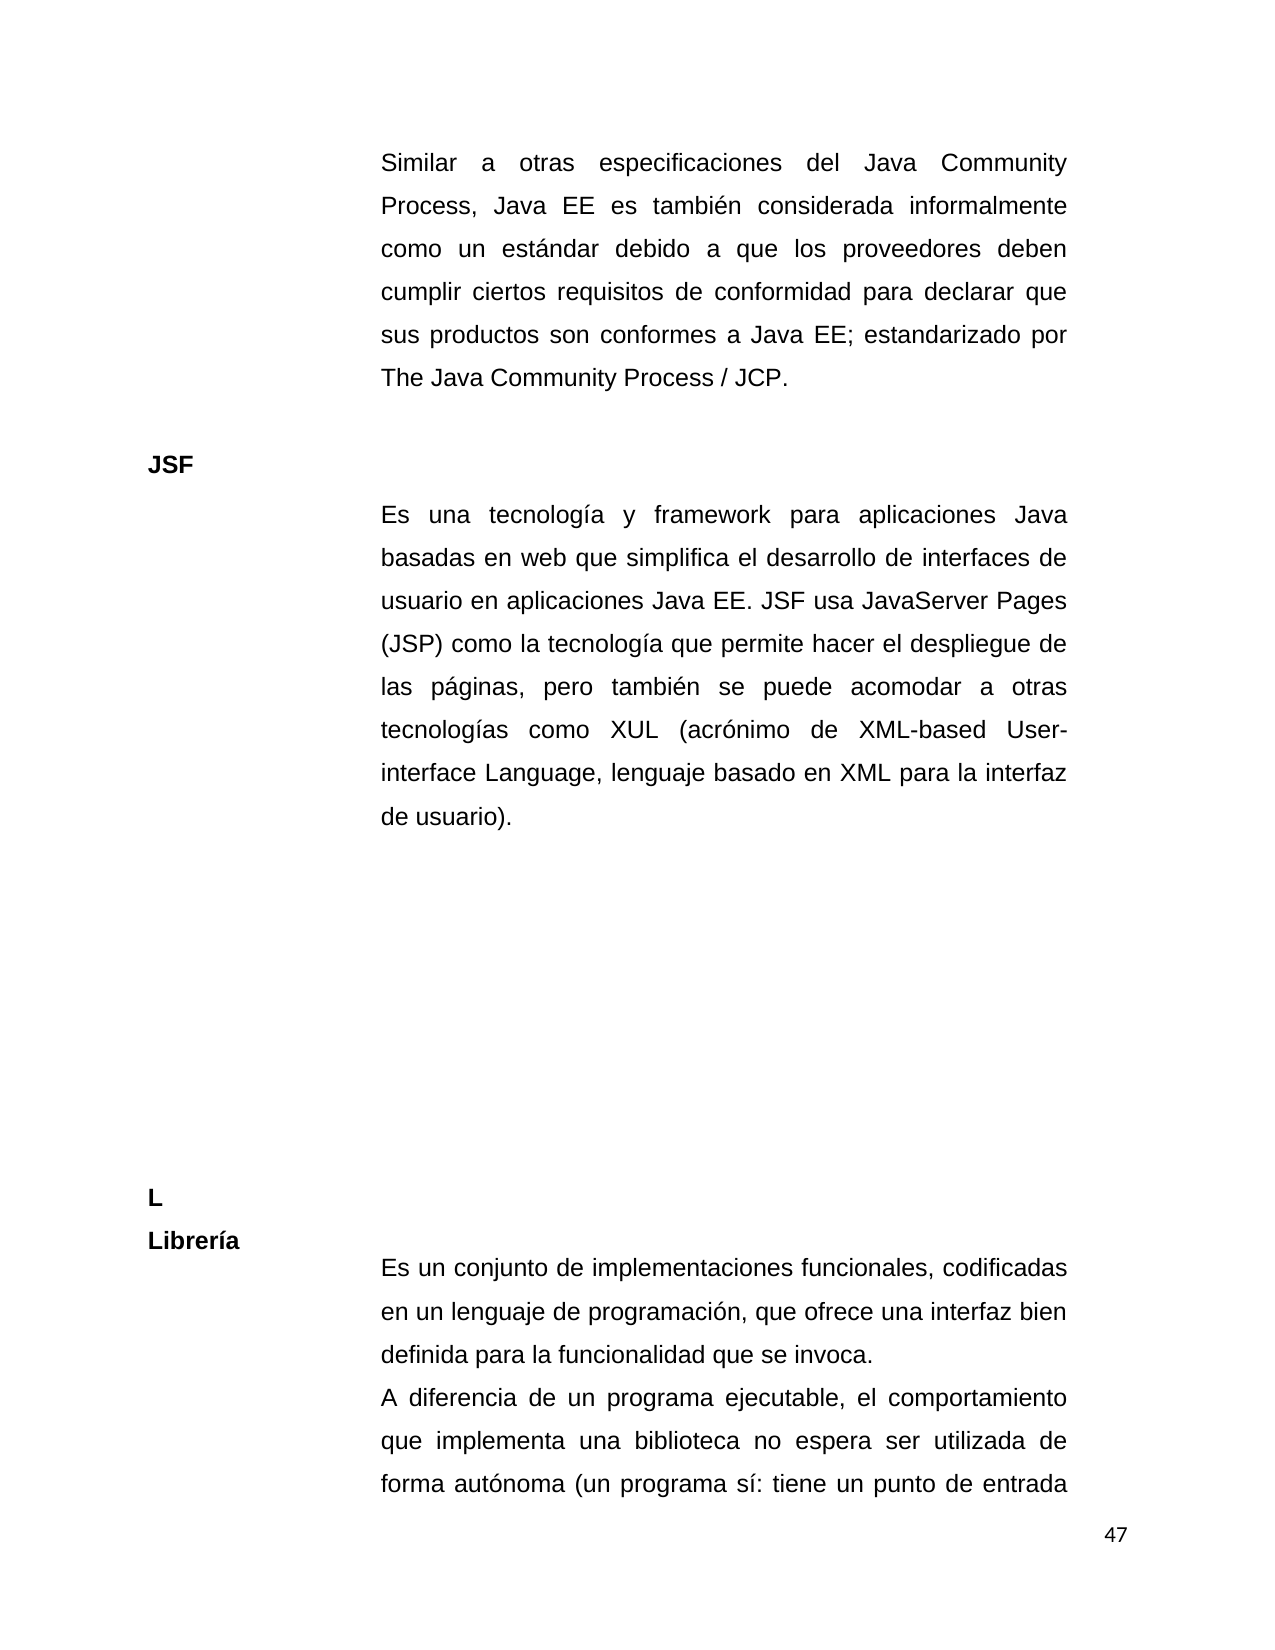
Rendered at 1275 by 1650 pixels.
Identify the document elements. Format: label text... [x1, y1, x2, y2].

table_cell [369, 148, 1079, 1498]
table_cell JEE JSF L Librería [136, 148, 369, 1498]
